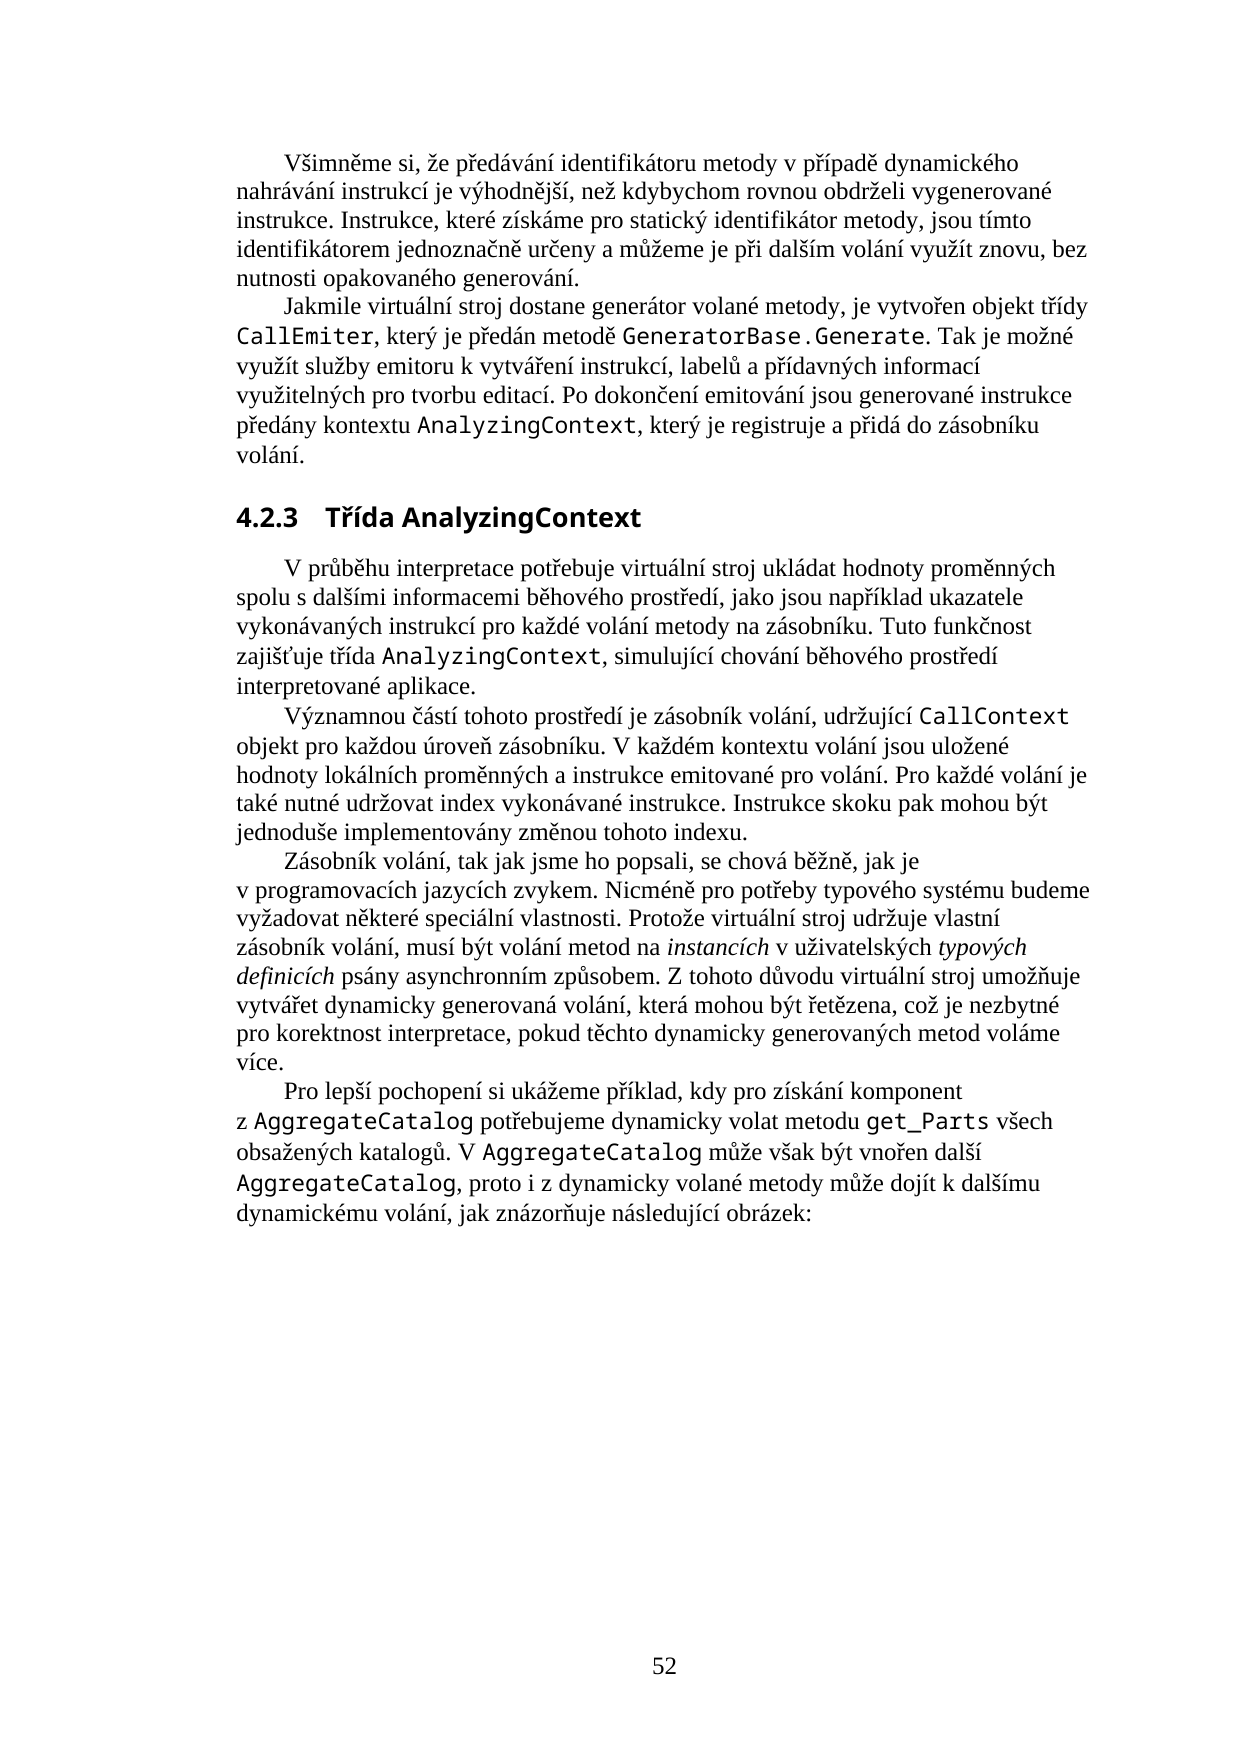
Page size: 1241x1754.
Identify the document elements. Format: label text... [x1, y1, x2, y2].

text Významnou částí tohoto prostředí je zásobník volání, udržující CallContext objekt pro každou úroveň zásobníku. V každém kontextu volání jsou uložené hodnoty lokálních proměnných a instrukce emitované pro volání. Pro každé volání je také nutné udržovat index vykonávané instrukce. Instrukce skoku pak mohou být jednoduše implementovány změnou tohoto indexu. [236, 700, 1092, 846]
subtitle Třída AnalyzingContext [236, 498, 1092, 535]
text V průběhu interpretace potřebuje virtuální stroj ukládat hodnoty proměnných spolu s dalšími informacemi běhového prostředí, jako jsou například ukazatele vykonávaných instrukcí pro každé volání metody na zásobníku. Tuto funkčnost zajišťuje třída AnalyzingContext, simulující chování běhového prostředí interpretované aplikace. [236, 553, 1092, 700]
text Zásobník volání, tak jak jsme ho popsali, se chová běžně, jak je v programovacích jazycích zvykem. Nicméně pro potřeby typového systému budeme vyžadovat některé speciální vlastnosti. Protože virtuální stroj udržuje vlastní zásobník volání, musí být volání metod na instancích v uživatelských typových definicích psány asynchronním způsobem. Z tohoto důvodu virtuální stroj umožňuje vytvářet dynamicky generovaná volání, která mohou být řetězena, což je nezbytné pro korektnost interpretace, pokud těchto dynamicky generovaných metod voláme více. [236, 846, 1092, 1076]
text Všimněme si, že předávání identifikátoru metody v případě dynamického nahrávání instrukcí je výhodnější, než kdybychom rovnou obdrželi vygenerované instrukce. Instrukce, které získáme pro statický identifikátor metody, jsou tímto identifikátorem jednoznačně určeny a můžeme je při dalším volání využít znovu, bez nutnosti opakovaného generování. [236, 148, 1092, 291]
text Jakmile virtuální stroj dostane generátor volané metody, je vytvořen objekt třídy CallEmiter, který je předán metodě GeneratorBase.Generate. Tak je možné využít služby emitoru k vytváření instrukcí, labelů a přídavných informací využitelných pro tvorbu editací. Po dokončení emitování jsou generované instrukce předány kontextu AnalyzingContext, který je registruje a přidá do zásobníku volání. [236, 291, 1092, 469]
text Pro lepší pochopení si ukážeme příklad, kdy pro získání komponent z AggregateCatalog potřebujeme dynamicky volat metodu get_Parts všech obsažených katalogů. V AggregateCatalog může však být vnořen další AggregateCatalog, proto i z dynamicky volané metody může dojít k dalšímu dynamickému volání, jak znázorňuje následující obrázek: [236, 1076, 1092, 1227]
